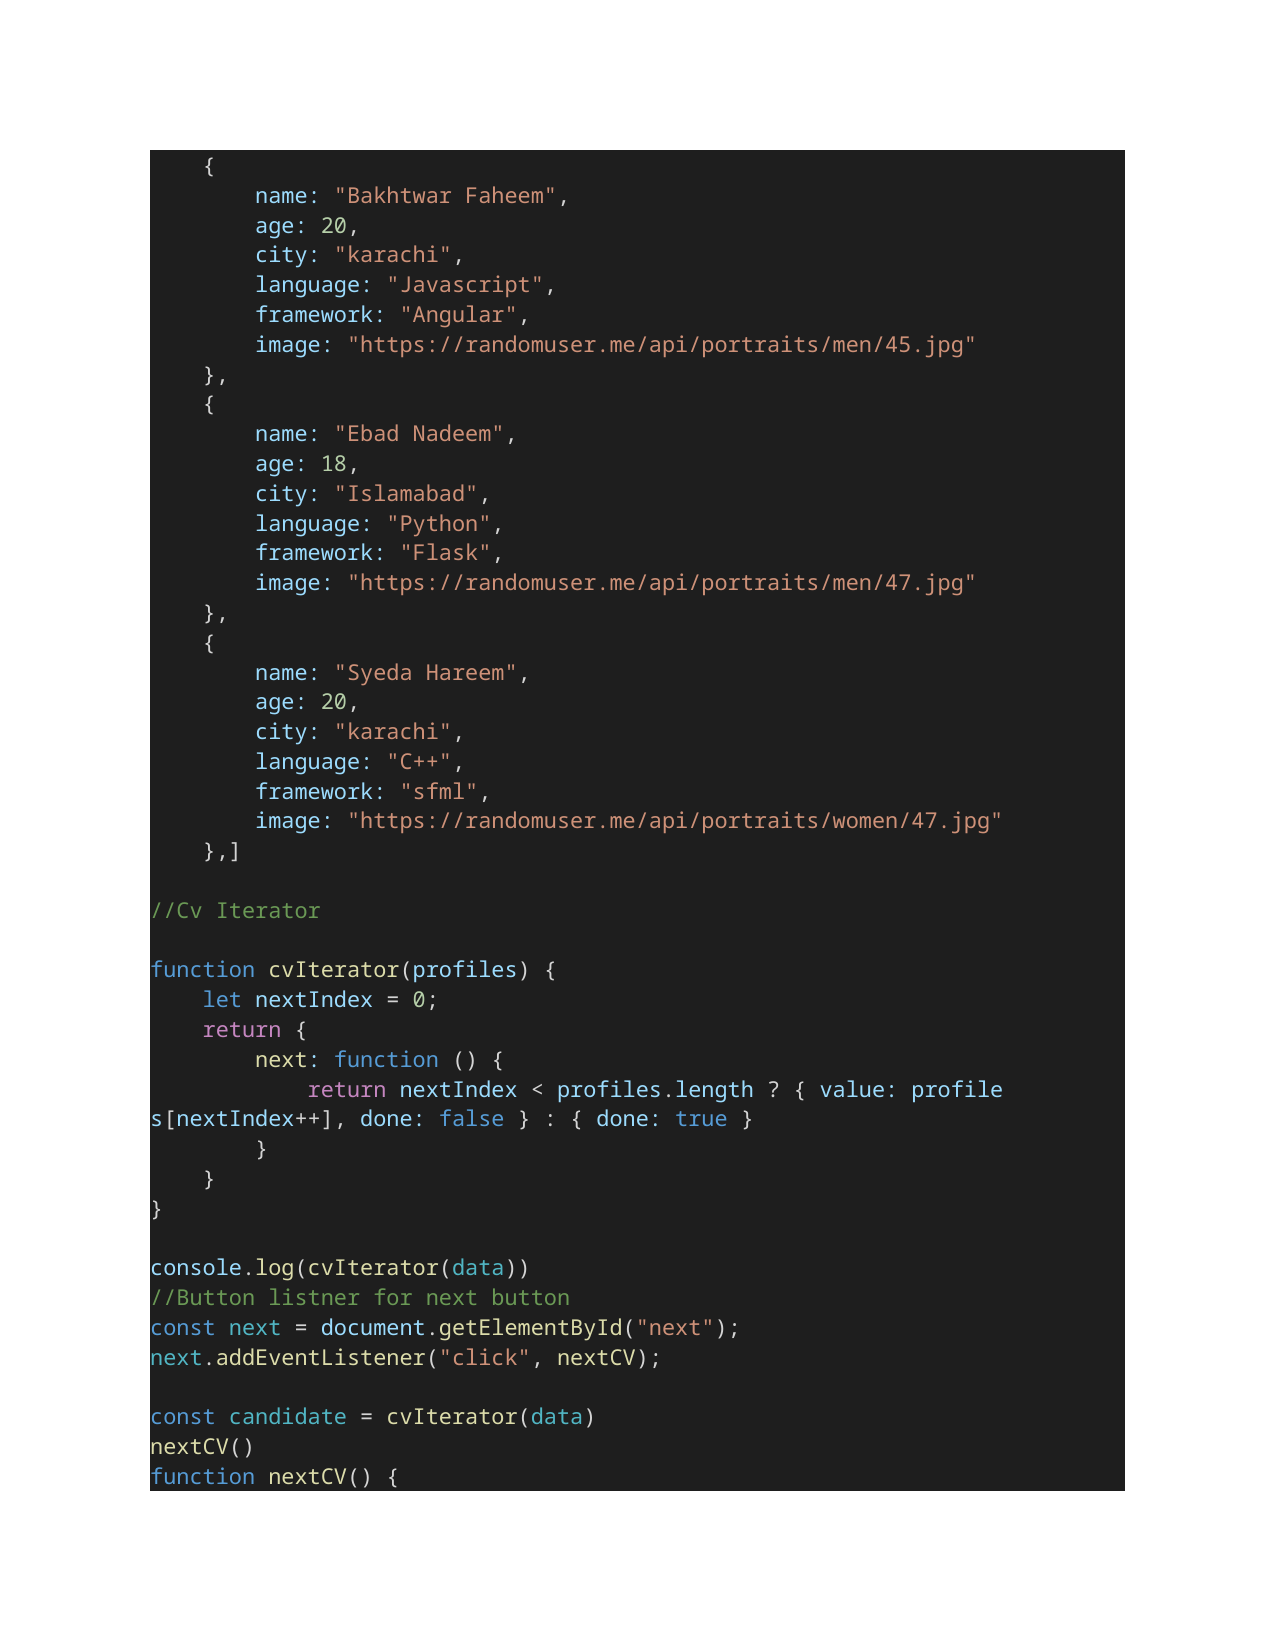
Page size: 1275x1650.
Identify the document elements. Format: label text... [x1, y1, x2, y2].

text nextCV() [150, 1431, 1125, 1461]
text } [150, 1193, 1125, 1222]
text next.addEventListener("click", nextCV); [150, 1342, 1125, 1371]
text framework: "sfml", [150, 776, 1125, 805]
text image: "https://randomuser.me/api/portraits/men/45.jpg" [150, 329, 1125, 358]
text age: 20, [150, 209, 1125, 239]
text name: "Ebad Nadeem", [150, 418, 1125, 448]
text framework: "Angular", [150, 299, 1125, 329]
text //Cv Iterator [150, 895, 1125, 924]
text { [150, 388, 1125, 418]
text city: "karachi", [150, 239, 1125, 269]
text const next = document.getElementById("next"); [150, 1312, 1125, 1342]
text }, [150, 358, 1125, 388]
text language: "Javascript", [150, 269, 1125, 299]
text function nextCV() { [150, 1461, 1125, 1491]
text let nextIndex = 0; [150, 984, 1125, 1014]
text } [150, 1163, 1125, 1193]
text next: function () { [150, 1044, 1125, 1073]
text language: "Python", [150, 507, 1125, 537]
text function cvIterator(profiles) { [150, 954, 1125, 984]
text const candidate = cvIterator(data) [150, 1401, 1125, 1431]
text { [150, 150, 1125, 180]
text age: 18, [150, 448, 1125, 478]
text }, [150, 597, 1125, 627]
text console.log(cvIterator(data)) [150, 1252, 1125, 1282]
text },] [150, 835, 1125, 865]
text language: "C++", [150, 746, 1125, 776]
text city: "Islamabad", [150, 478, 1125, 507]
text return nextIndex < profiles.length ? { value: profiles[nextIndex++], done: false } : { done: true } [150, 1073, 1125, 1133]
text image: "https://randomuser.me/api/portraits/men/47.jpg" [150, 567, 1125, 597]
text return { [150, 1014, 1125, 1044]
text age: 20, [150, 686, 1125, 716]
text framework: "Flask", [150, 537, 1125, 567]
text { [150, 627, 1125, 656]
text //Button listner for next button [150, 1282, 1125, 1312]
text } [150, 1133, 1125, 1163]
text name: "Syeda Hareem", [150, 656, 1125, 686]
text name: "Bakhtwar Faheem", [150, 180, 1125, 209]
text image: "https://randomuser.me/api/portraits/women/47.jpg" [150, 805, 1125, 835]
text city: "karachi", [150, 716, 1125, 746]
